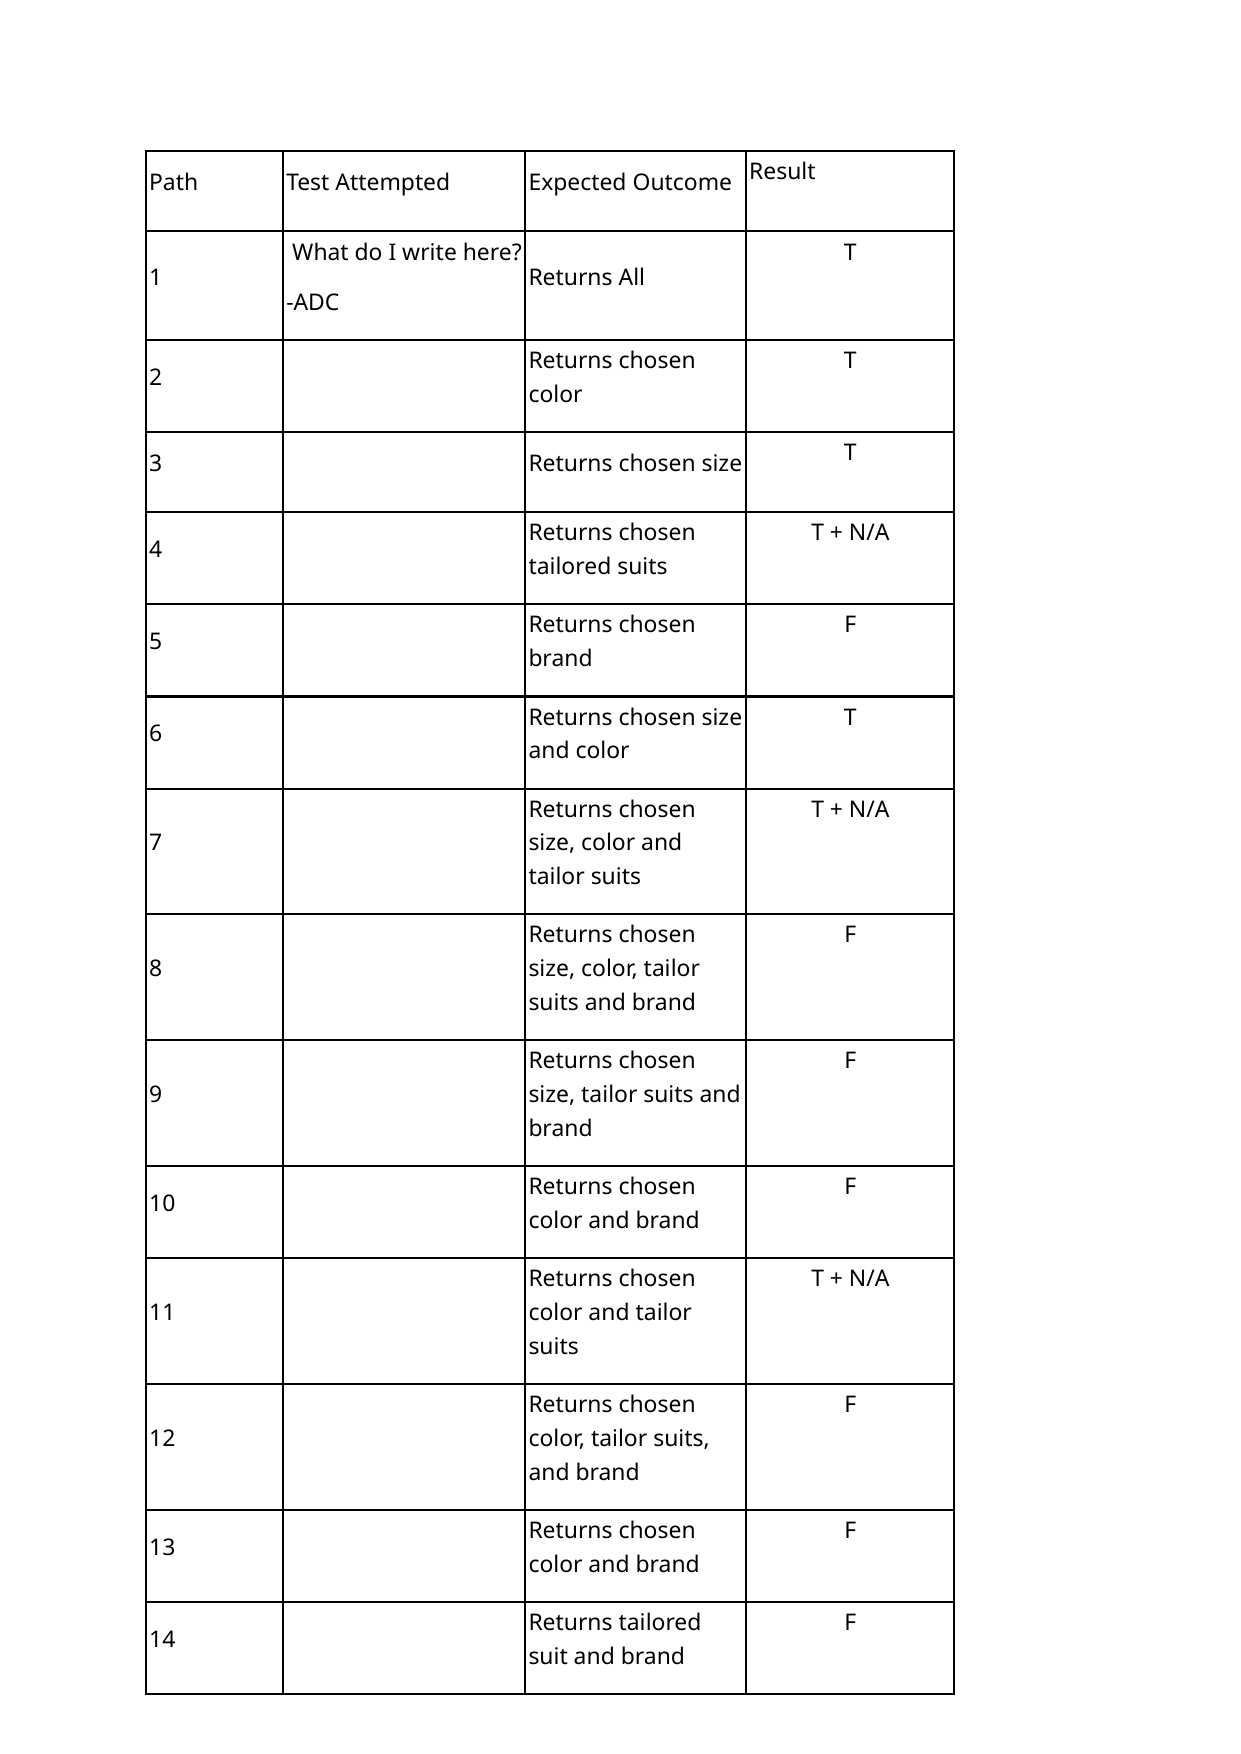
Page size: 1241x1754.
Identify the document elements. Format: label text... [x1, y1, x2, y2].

table_cell 8 [147, 915, 282, 1039]
table_header Path [147, 152, 282, 230]
table_cell [284, 433, 524, 511]
table_cell 4 [147, 513, 282, 603]
table_cell Returns chosen color and brand [526, 1511, 745, 1601]
table_cell Returns chosen tailored suits [526, 513, 745, 603]
table_cell Returns chosen size and color [526, 698, 745, 787]
table_cell 3 [147, 433, 282, 511]
table_cell Returns chosen color and tailor suits [526, 1259, 745, 1383]
table_cell [284, 698, 524, 787]
table_cell Returns chosen size, tailor suits and brand [526, 1041, 745, 1165]
table_cell T + N/A [747, 513, 953, 603]
table_cell Returns chosen color [526, 341, 745, 431]
table_cell T [747, 698, 953, 787]
table_cell 13 [147, 1511, 282, 1601]
table_cell [284, 605, 524, 695]
table_header Result [747, 152, 953, 230]
table_cell Returns tailored suit and brand [526, 1603, 745, 1693]
table_cell 1 [147, 232, 282, 339]
table_cell [284, 915, 524, 1039]
table_cell [284, 1603, 524, 1693]
table_cell Returns All [526, 232, 745, 339]
table_cell F [747, 1385, 953, 1509]
table_cell 12 [147, 1385, 282, 1509]
table_cell 5 [147, 605, 282, 695]
table_cell T [747, 433, 953, 511]
table_cell Returns chosen brand [526, 605, 745, 695]
table_cell Returns chosen size [526, 433, 745, 511]
table_cell Returns chosen color and brand [526, 1167, 745, 1257]
table_cell [284, 1511, 524, 1601]
table_cell F [747, 1167, 953, 1257]
table_cell T + N/A [747, 790, 953, 913]
table_header Expected Outcome [526, 152, 745, 230]
table_cell F [747, 605, 953, 695]
table_header Test Attempted [284, 152, 524, 230]
table_cell T + N/A [747, 1259, 953, 1383]
table_cell 10 [147, 1167, 282, 1257]
table_cell Returns chosen color, tailor suits, and brand [526, 1385, 745, 1509]
table_cell [284, 513, 524, 603]
table_cell F [747, 1511, 953, 1601]
table_cell [284, 1167, 524, 1257]
table_cell [284, 341, 524, 431]
table_cell [284, 1259, 524, 1383]
table_cell F [747, 1041, 953, 1165]
table_cell 2 [147, 341, 282, 431]
table_cell 7 [147, 790, 282, 913]
table_cell T [747, 341, 953, 431]
table_cell 9 [147, 1041, 282, 1165]
table_cell 11 [147, 1259, 282, 1383]
table_cell 6 [147, 698, 282, 787]
table_cell T [747, 232, 953, 339]
table_cell 14 [147, 1603, 282, 1693]
table_cell [284, 1385, 524, 1509]
table_cell Returns chosen size, color, tailor suits and brand [526, 915, 745, 1039]
table_cell [284, 1041, 524, 1165]
table_cell What do I write here? -ADC [284, 232, 524, 339]
table_cell Returns chosen size, color and tailor suits [526, 790, 745, 913]
table_cell F [747, 915, 953, 1039]
table_cell F [747, 1603, 953, 1693]
table_cell [284, 790, 524, 913]
